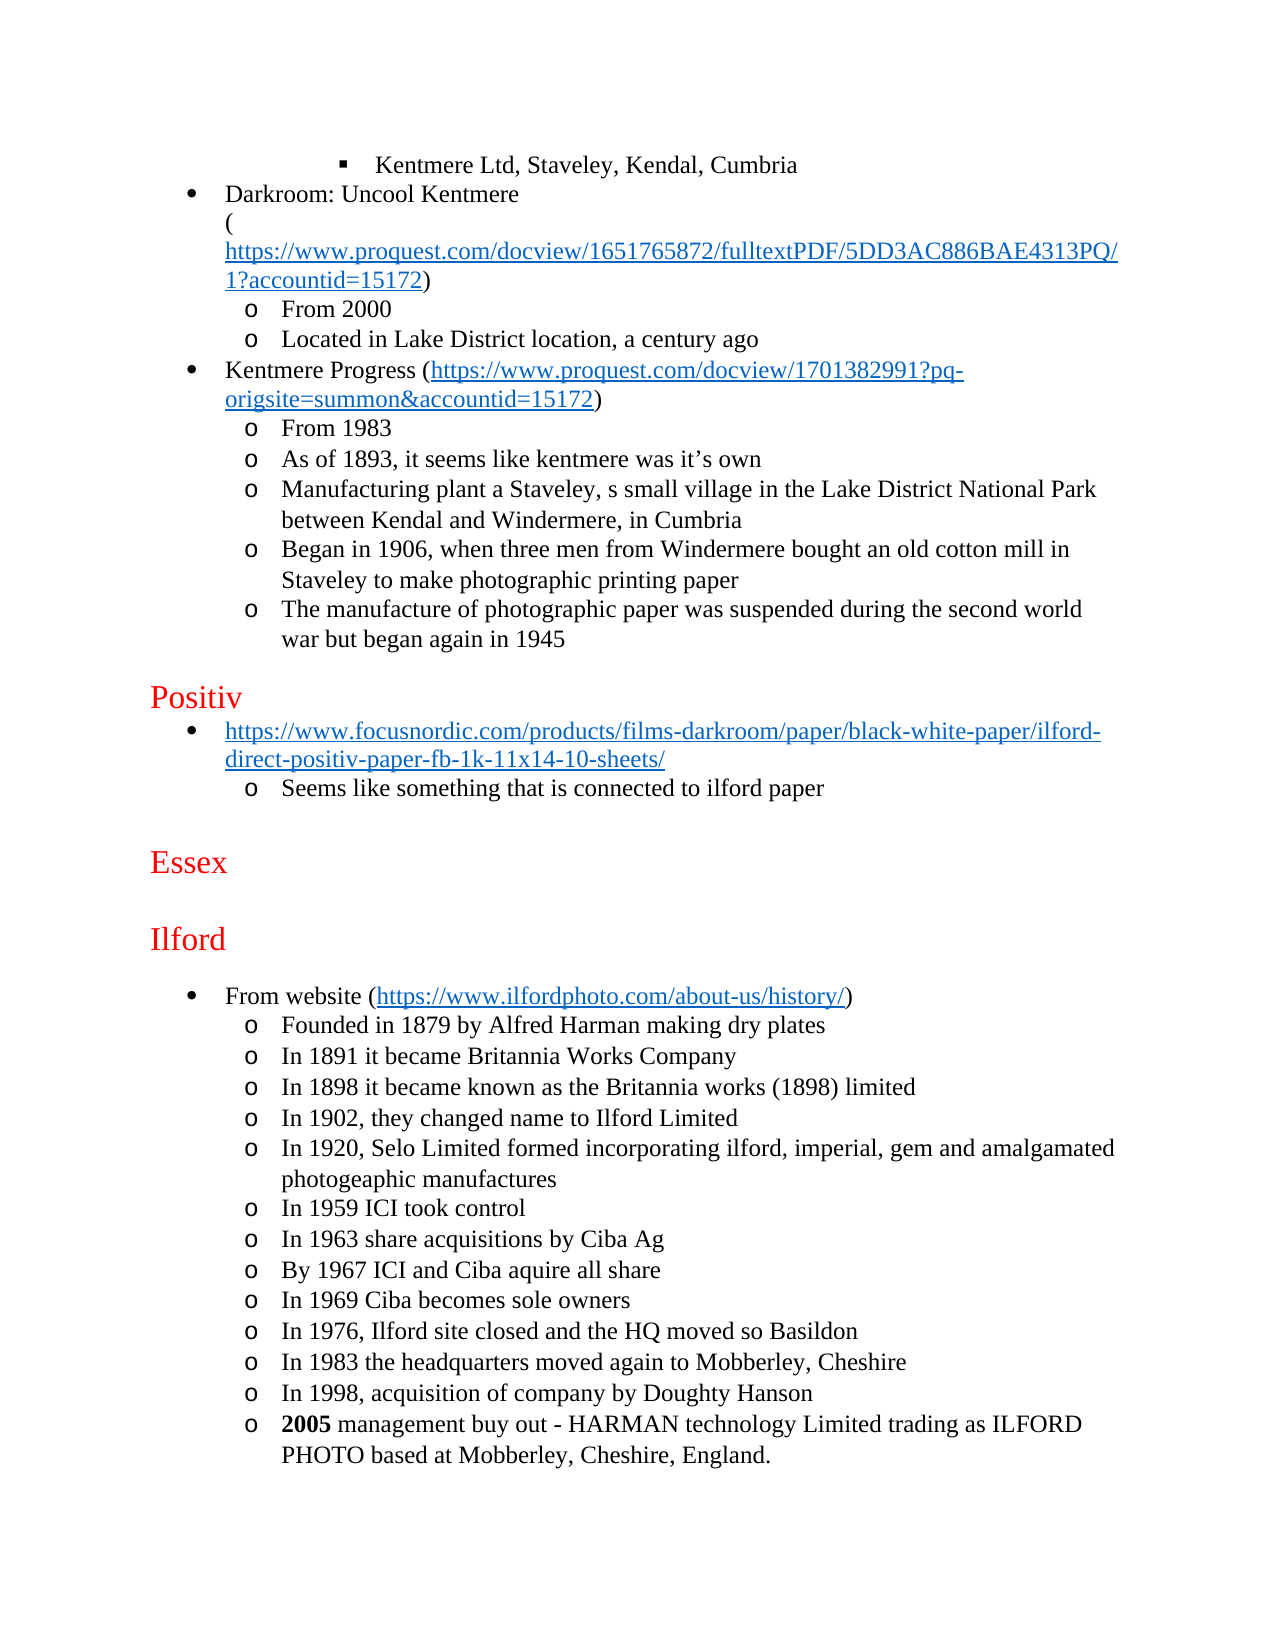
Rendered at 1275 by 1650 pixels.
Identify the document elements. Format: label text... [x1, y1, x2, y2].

list In 1898 it became known as the Britannia works (1898) limited [244, 1072, 1125, 1103]
list In 1959 ICI took control [244, 1193, 1125, 1224]
list In 1902, they changed name to Ilford Limited [244, 1103, 1125, 1133]
list Founded in 1879 by Alfred Harman making dry plates [244, 1010, 1125, 1041]
list In 1969 Ciba becomes sole owners [244, 1286, 1125, 1316]
list Kentmere Ltd, Staveley, Kendal, Cumbria [337, 150, 1125, 179]
list In 1920, Selo Limited formed incorporating ilford, imperial, gem and amalgamated photogeaphic manufactures [244, 1133, 1125, 1193]
list In 1998, acquisition of company by Doughty Hanson [244, 1378, 1125, 1409]
list Kentmere Progress (https://www.proquest.com/docview/1701382991?pq-origsite=summon&accountid=15172) [187, 355, 1125, 413]
list In 1963 share acquisitions by Ciba Ag [244, 1224, 1125, 1255]
list Began in 1906, when three men from Windermere bought an old cotton mill in Staveley to make photographic printing paper [244, 534, 1125, 594]
list The manufacture of photographic paper was suspended during the second world war but began again in 1945 [244, 594, 1125, 653]
list Darkroom: Uncool Kentmere (https://www.proquest.com/docview/1651765872/fulltextPDF/5DD3AC886BAE4313PQ/1?accountid=15172) [187, 179, 1125, 294]
text Essex [150, 842, 1125, 881]
list From website (https://www.ilfordphoto.com/about-us/history/) [187, 981, 1125, 1010]
list Manufacturing plant a Staveley, s small village in the Lake District National Park between Kendal and Windermere, in Cumbria [244, 474, 1125, 534]
list https://www.focusnordic.com/products/films-darkroom/paper/black-white-paper/ilford-direct-positiv-paper-fb-1k-11x14-10-sheets/ [187, 716, 1125, 773]
list From 1983 [244, 413, 1125, 444]
list 2005 management buy out - HARMAN technology Limited trading as ILFORD PHOTO based at Mobberley, Cheshire, England. [244, 1409, 1125, 1468]
list Located in Lake District location, a century ago [244, 324, 1125, 355]
list In 1891 it became Britannia Works Company [244, 1041, 1125, 1072]
text Ilford [150, 919, 1125, 957]
list In 1983 the headquarters moved again to Mobberley, Cheshire [244, 1347, 1125, 1378]
list By 1967 ICI and Ciba aquire all share [244, 1255, 1125, 1286]
list As of 1893, it seems like kentmere was it’s own [244, 444, 1125, 474]
list In 1976, Ilford site closed and the HQ moved so Basildon [244, 1316, 1125, 1347]
list Seems like something that is connected to ilford paper [244, 773, 1125, 804]
list From 2000 [244, 294, 1125, 324]
text Positiv [150, 677, 1125, 716]
